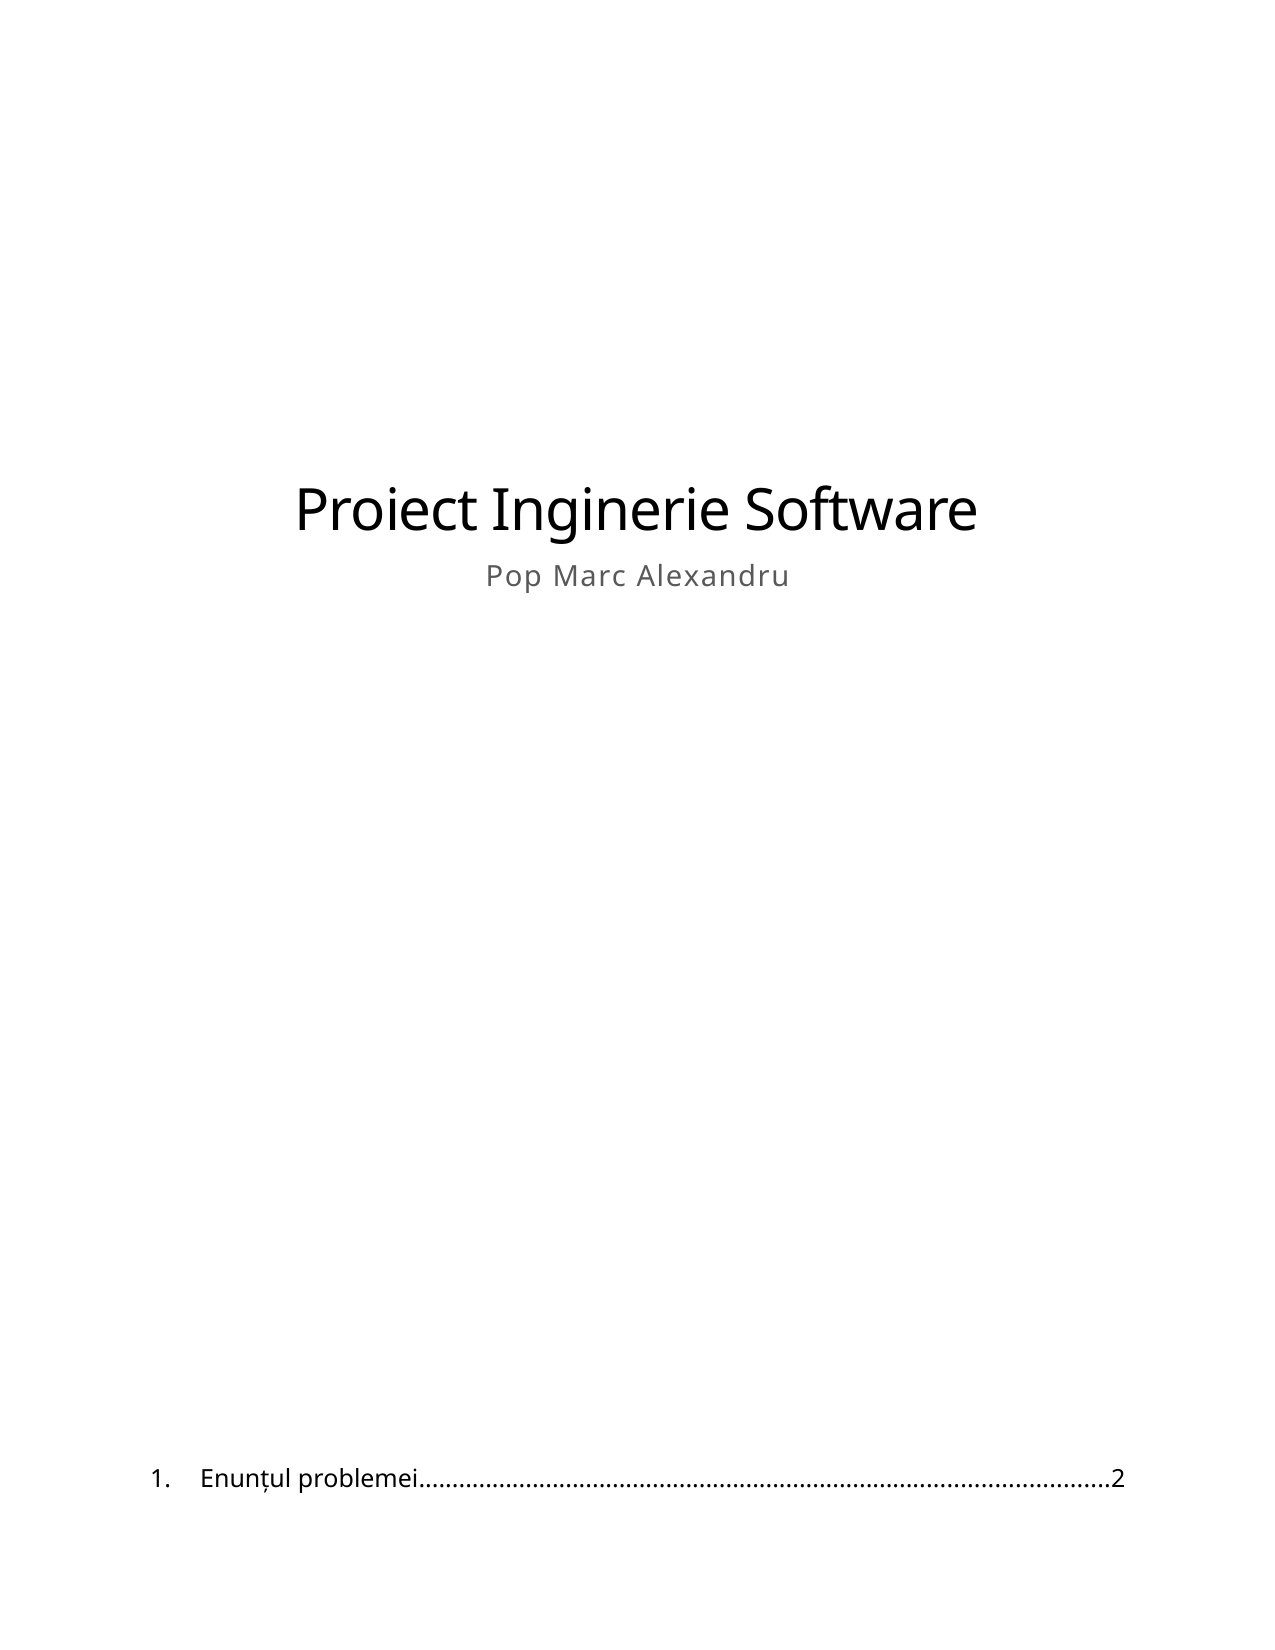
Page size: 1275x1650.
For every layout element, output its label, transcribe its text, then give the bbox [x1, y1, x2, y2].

title Proiect Inginerie Software [150, 468, 1125, 547]
subtitle Pop Marc Alexandru [150, 556, 1125, 595]
